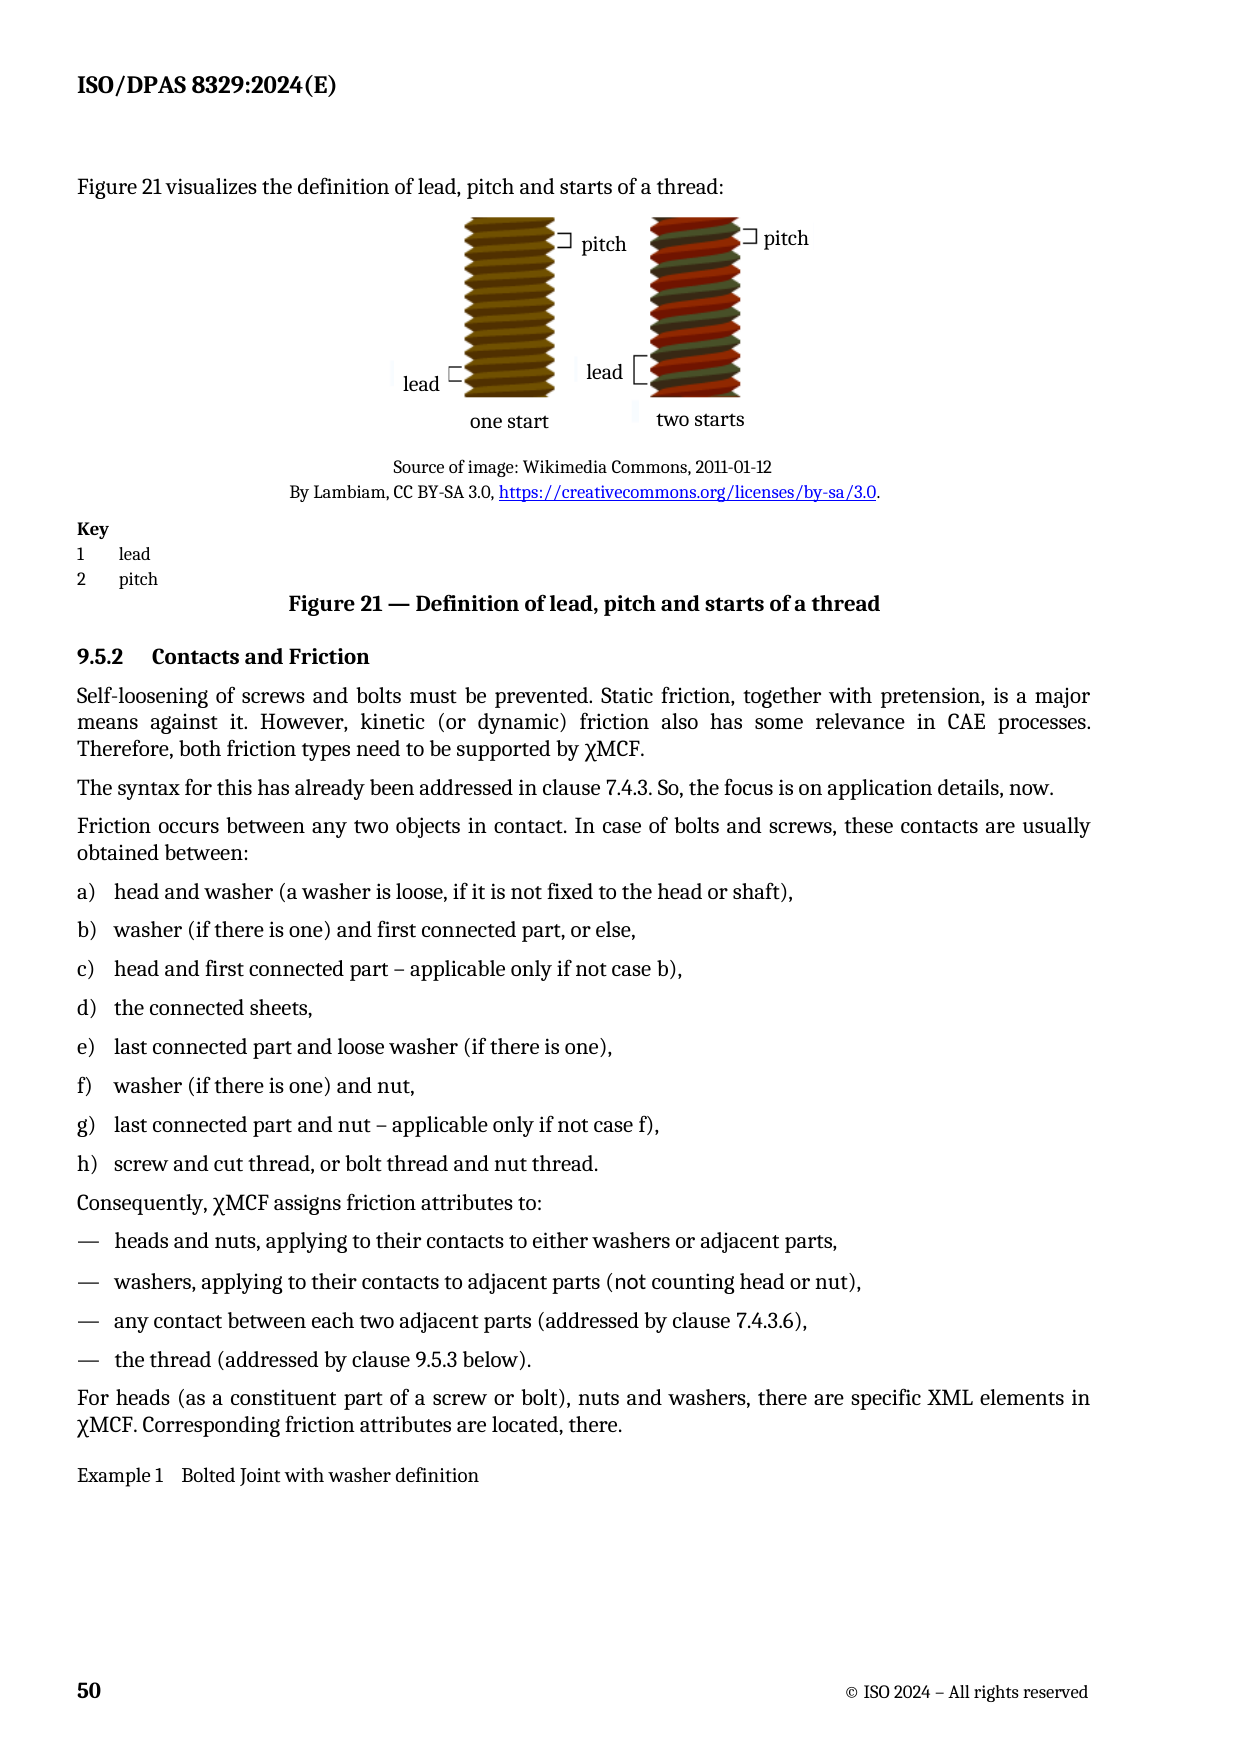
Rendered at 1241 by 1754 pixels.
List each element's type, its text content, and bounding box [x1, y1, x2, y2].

text Self-loosening of screws and bolts must be prevented. Static friction, together with pretension, is a major means against it. However, kinetic (or dynamic) friction also has some relevance in CAE processes. Therefore, both friction types need to be supported by χMCF. [77, 683, 1092, 762]
text Figure 21 — Definition of lead, pitch and starts of a thread [77, 591, 1092, 617]
list washer (if there is one) and nut, [77, 1073, 1092, 1099]
list any contact between each two adjacent parts (addressed by clause 7.4.3.6), [77, 1307, 1092, 1334]
list heads and nuts, applying to their contacts to either washers or adjacent parts, [77, 1228, 1092, 1254]
list washers, applying to their contacts to adjacent parts (not counting head or nut), [77, 1267, 1092, 1295]
text For heads (as a constituent part of a screw or bolt), nuts and washers, there are specific XML elements in χMCF. Corresponding friction attributes are located, there. [77, 1385, 1092, 1438]
text The syntax for this has already been addressed in clause 7.4.3. So, the focus is on application details, now. [77, 774, 1092, 801]
text Example 1 Bolted Joint with washer definition [77, 1463, 1092, 1488]
text Friction occurs between any two objects in contact. In case of bolts and screws, these contacts are usually obtained between: [77, 813, 1092, 866]
list the thread (addressed by clause 9.5.3 below). [77, 1346, 1092, 1373]
subtitle Contacts and Friction [77, 644, 1092, 670]
text Figure 21 visualizes the definition of lead, pitch and starts of a thread: [77, 174, 1092, 200]
list head and first connected part – applicable only if not case b), [77, 956, 1092, 982]
text Consequently, χMCF assigns friction attributes to: [77, 1189, 1092, 1216]
list last connected part and loose washer (if there is one), [77, 1034, 1092, 1060]
text Key 1 lead 2 pitch [77, 516, 1092, 591]
list head and washer (a washer is loose, if it is not fixed to the head or shaft), [77, 878, 1092, 905]
picture [379, 209, 829, 434]
list screw and cut thread, or bolt thread and nut thread. [77, 1150, 1092, 1177]
list the connected sheets, [77, 995, 1092, 1021]
list washer (if there is one) and first connected part, or else, [77, 917, 1092, 944]
list last connected part and nut – applicable only if not case f), [77, 1112, 1092, 1138]
